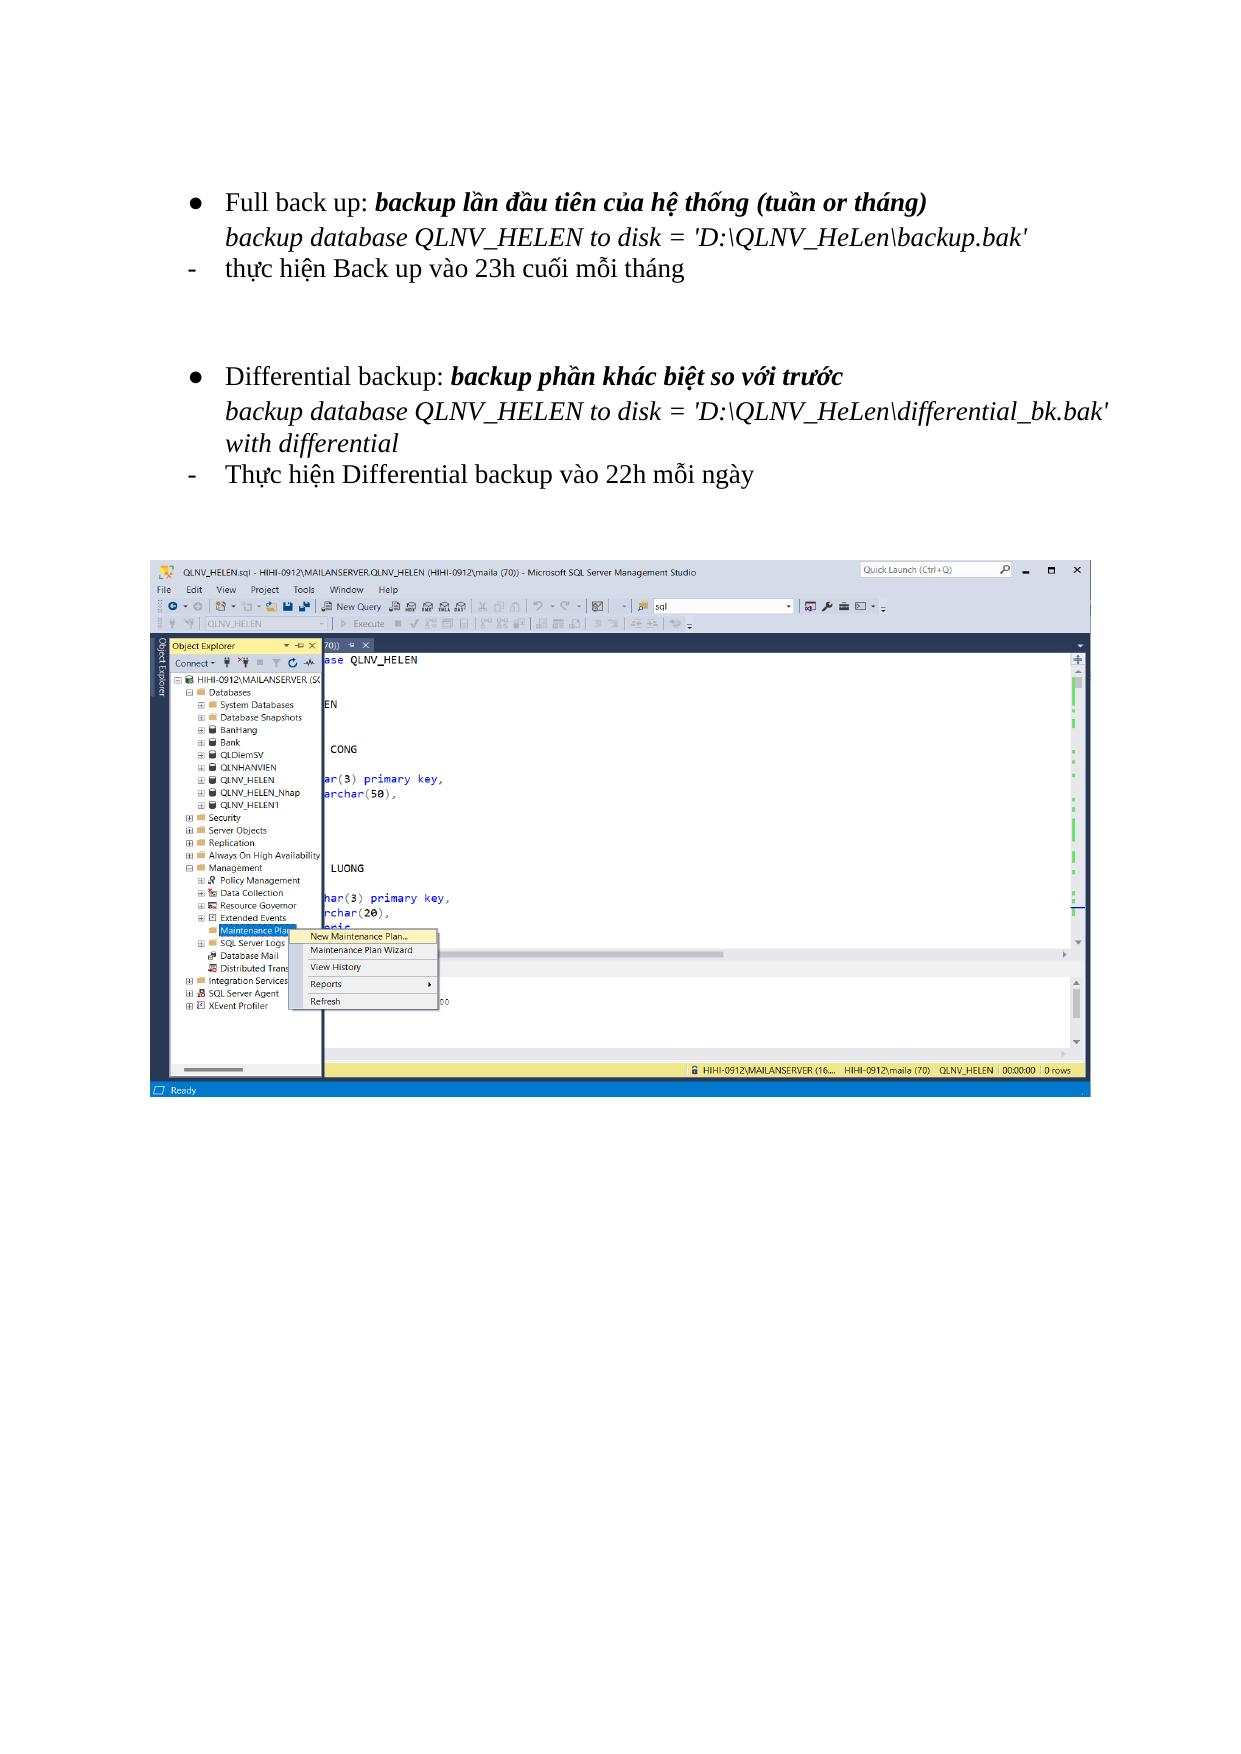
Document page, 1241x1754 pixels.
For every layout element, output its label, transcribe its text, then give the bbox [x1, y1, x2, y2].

text backup database QLNV_HELEN to disk = 'D:\QLNV_HeLen\backup.bak' [225, 221, 1139, 253]
list Thực hiện Differential backup vào 22h mỗi ngày [187, 458, 1139, 489]
picture [150, 560, 1091, 1097]
list Differential backup: backup phần khác biệt so với trước [187, 360, 1139, 391]
text backup database QLNV_HELEN to disk = 'D:\QLNV_HeLen\differential_bk.bak' with differential [225, 396, 1139, 458]
list thực hiện Back up vào 23h cuối mỗi tháng [187, 253, 1139, 284]
list Full back up: backup lần đầu tiên của hệ thống (tuần or tháng) [187, 186, 1139, 217]
